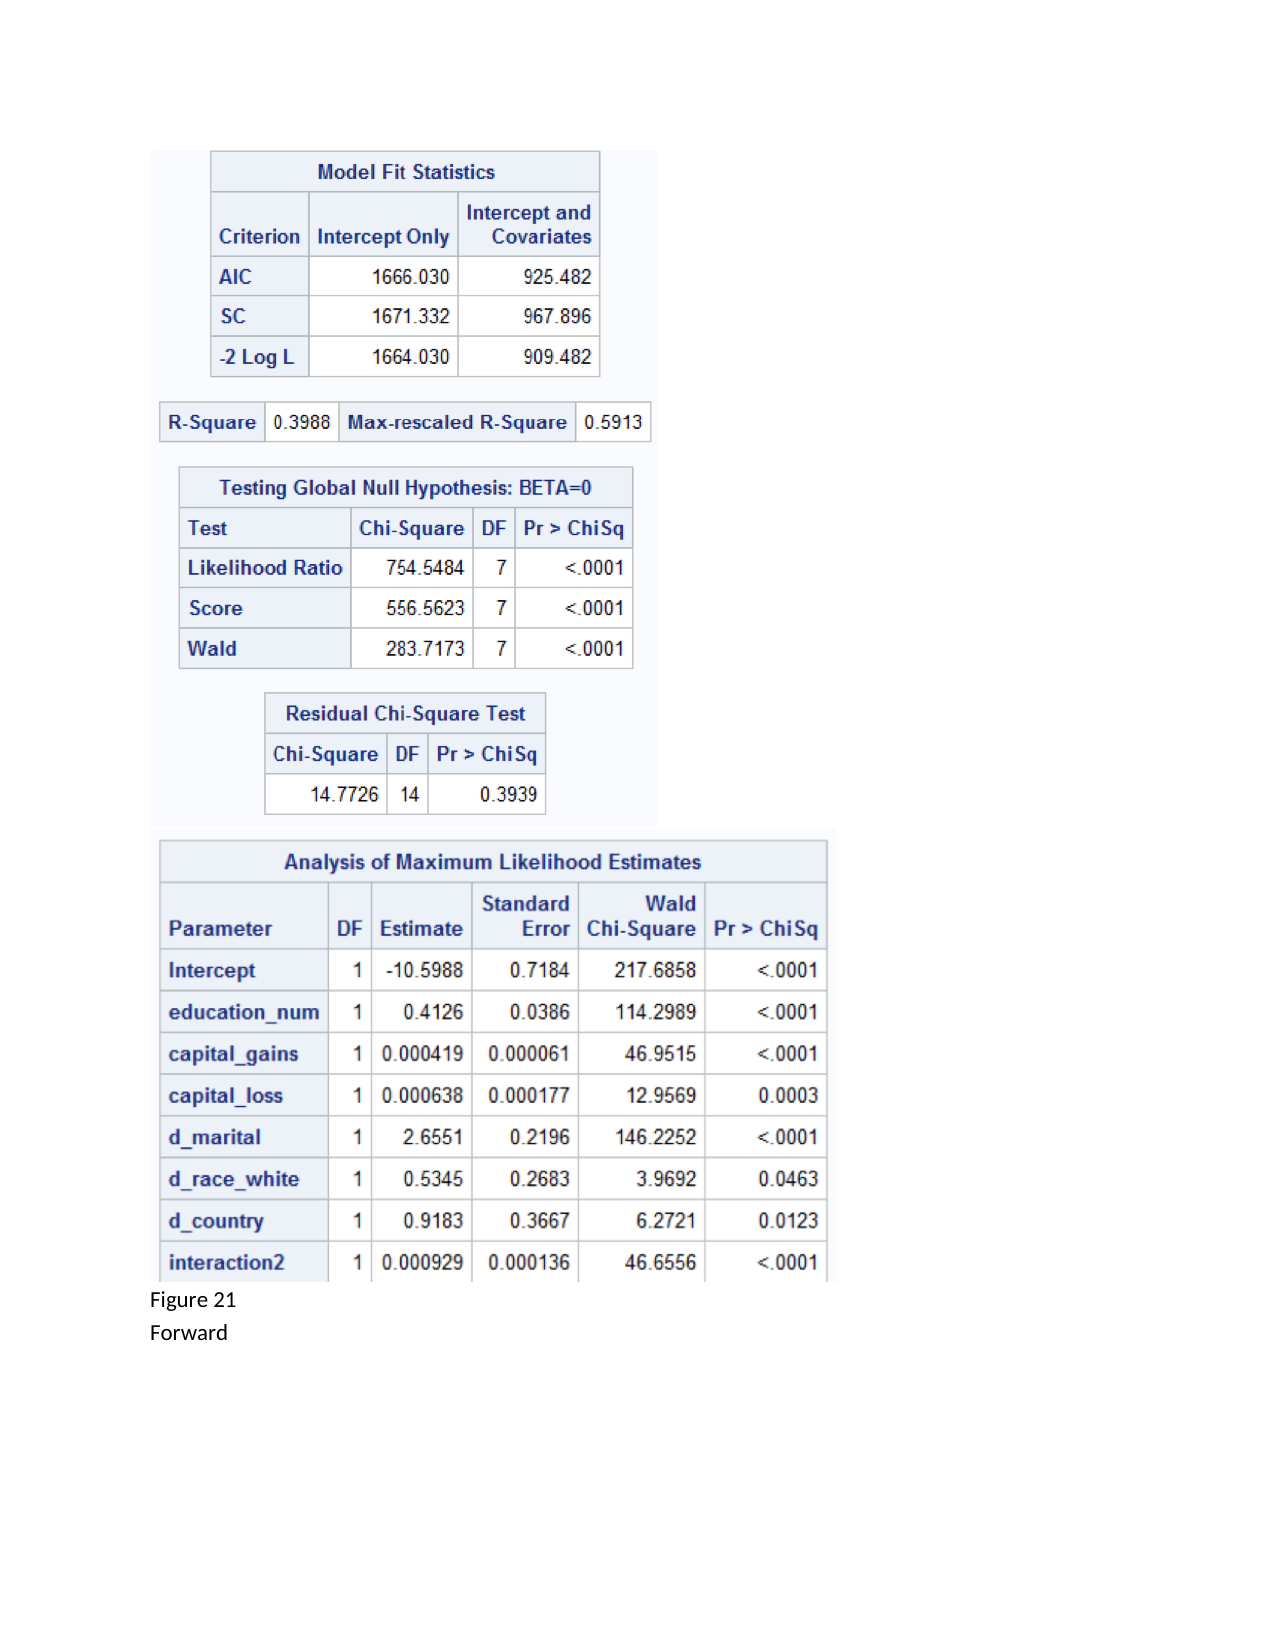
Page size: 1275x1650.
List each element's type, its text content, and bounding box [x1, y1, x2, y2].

text Figure 21 [150, 1285, 1125, 1313]
text Forward [150, 1318, 1125, 1346]
picture [150, 829, 837, 1282]
picture [150, 150, 658, 826]
